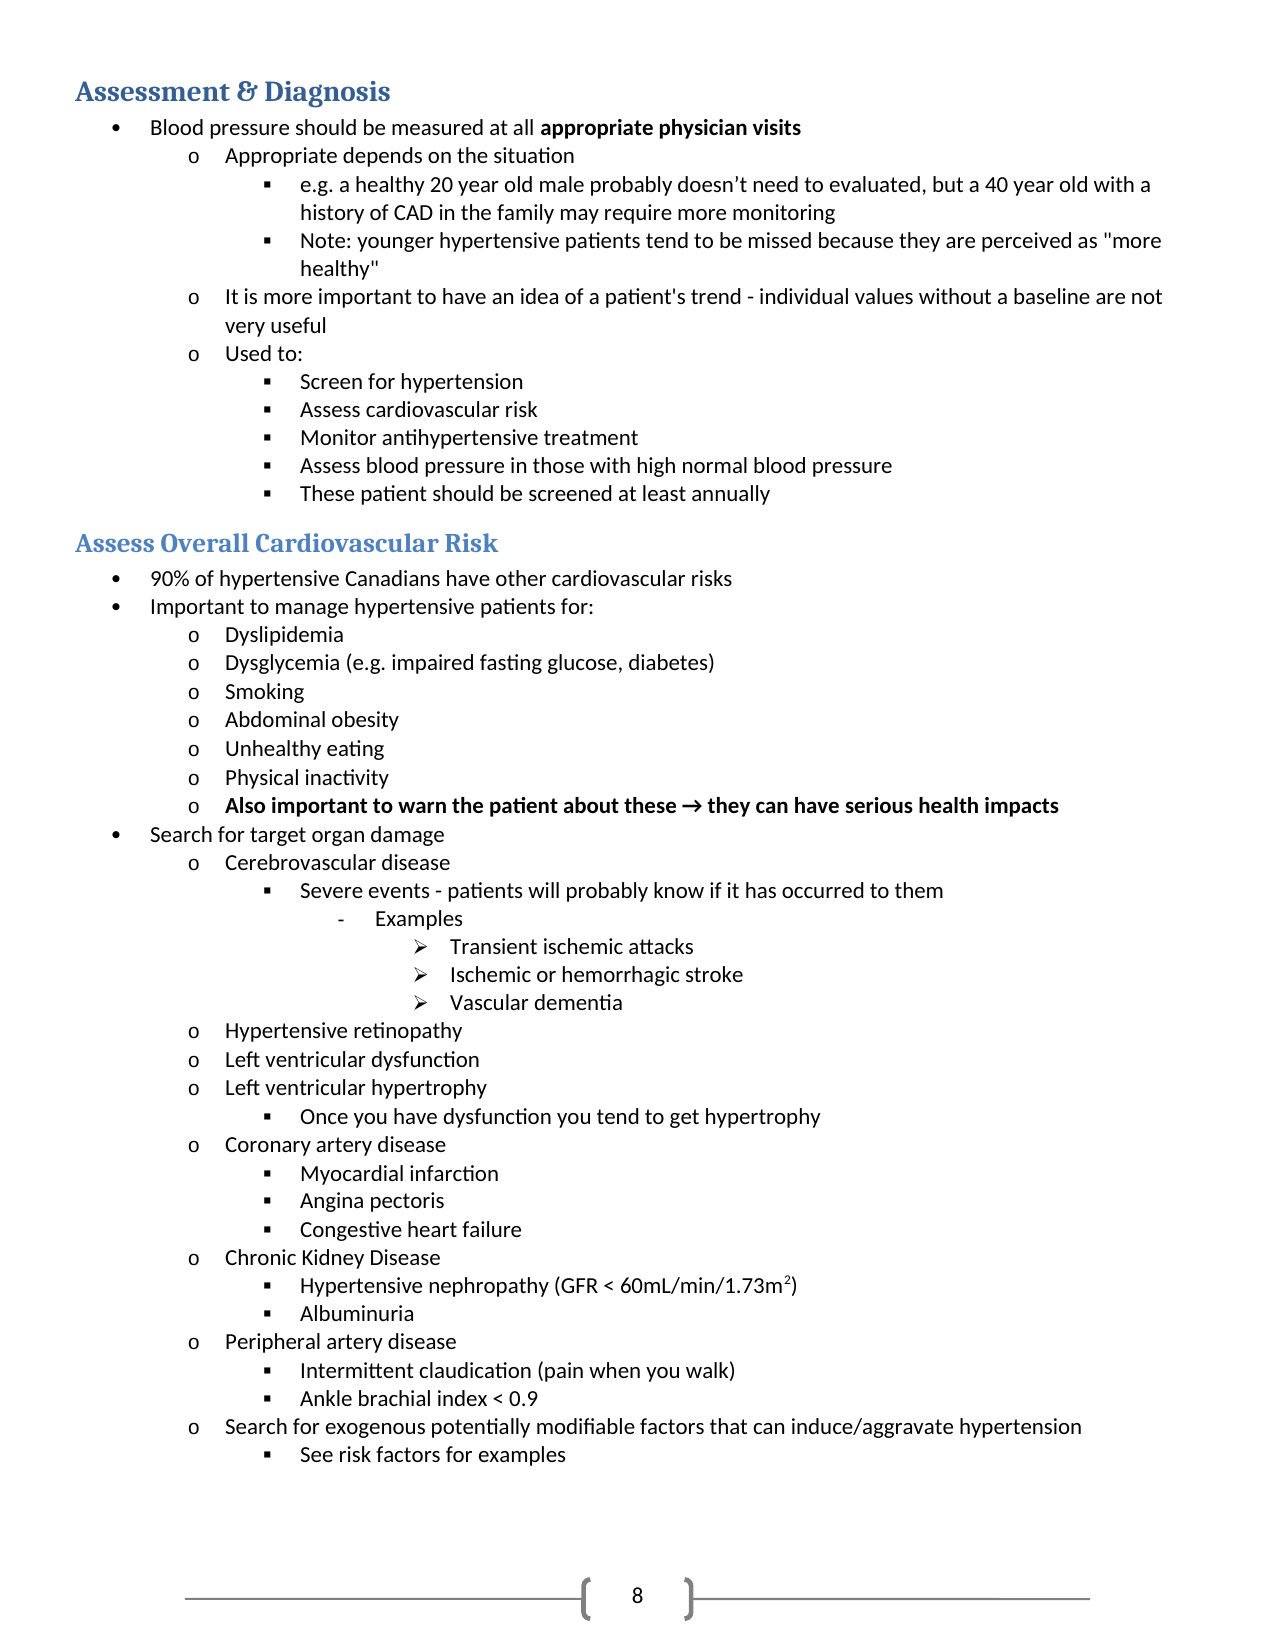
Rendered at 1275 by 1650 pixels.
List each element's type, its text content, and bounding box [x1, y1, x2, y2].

list Ankle brachial index < 0.9 [262, 1384, 1200, 1412]
list Important to manage hypertensive patients for: [112, 592, 1200, 620]
subtitle Assess Overall Cardiovascular Risk [75, 528, 1200, 559]
list Appropriate depends on the situation [187, 142, 1200, 170]
list Vascular dementia [412, 988, 1200, 1016]
list Abdominal obesity [187, 706, 1200, 734]
list Monitor antihypertensive treatment [262, 423, 1200, 451]
list Coronary artery disease [187, 1130, 1200, 1159]
list Left ventricular dysfunction [187, 1045, 1200, 1073]
list Dyslipidemia [187, 620, 1200, 648]
list 90% of hypertensive Canadians have other cardiovascular risks [112, 564, 1200, 592]
list Assess cardiovascular risk [262, 395, 1200, 423]
list Search for target organ damage [112, 820, 1200, 848]
list Ischemic or hemorrhagic stroke [412, 960, 1200, 988]
list Myocardial infarction [262, 1159, 1200, 1187]
list Transient ischemic attacks [412, 932, 1200, 960]
list Note: younger hypertensive patients tend to be missed because they are perceived as "more healthy" [262, 226, 1200, 282]
list Severe events - patients will probably know if it has occurred to them [262, 876, 1200, 904]
list See risk factors for examples [262, 1440, 1200, 1468]
list Cerebrovascular disease [187, 848, 1200, 876]
list Blood pressure should be measured at all appropriate physician visits [112, 113, 1200, 142]
list Also important to warn the patient about these → they can have serious health impacts [187, 791, 1200, 820]
list Congestive heart failure [262, 1215, 1200, 1243]
list Examples [337, 904, 1200, 932]
list Chronic Kidney Disease [187, 1243, 1200, 1271]
list Unhealthy eating [187, 734, 1200, 763]
list It is more important to have an idea of a patient's trend - individual values without a baseline are not very useful [187, 282, 1200, 339]
list Screen for hypertension [262, 367, 1200, 395]
list These patient should be screened at least annually [262, 479, 1200, 507]
subtitle Assessment & Diagnosis [75, 75, 1200, 108]
list Angina pectoris [262, 1187, 1200, 1215]
list Dysglycemia (e.g. impaired fasting glucose, diabetes) [187, 648, 1200, 677]
list Hypertensive nephropathy (GFR < 60mL/min/1.73m2) [262, 1271, 1200, 1299]
list Intermittent claudication (pain when you walk) [262, 1356, 1200, 1384]
list Peripheral artery disease [187, 1327, 1200, 1356]
list Left ventricular hypertrophy [187, 1073, 1200, 1102]
list Assess blood pressure in those with high normal blood pressure [262, 451, 1200, 479]
list Albuminuria [262, 1299, 1200, 1327]
list e.g. a healthy 20 year old male probably doesn’t need to evaluated, but a 40 year old with a history of CAD in the family may require more monitoring [262, 170, 1200, 226]
list Hypertensive retinopathy [187, 1016, 1200, 1045]
list Physical inactivity [187, 763, 1200, 791]
list Search for exogenous potentially modifiable factors that can induce/aggravate hypertension [187, 1412, 1200, 1440]
list Smoking [187, 677, 1200, 706]
list Used to: [187, 339, 1200, 367]
list Once you have dysfunction you tend to get hypertrophy [262, 1102, 1200, 1130]
